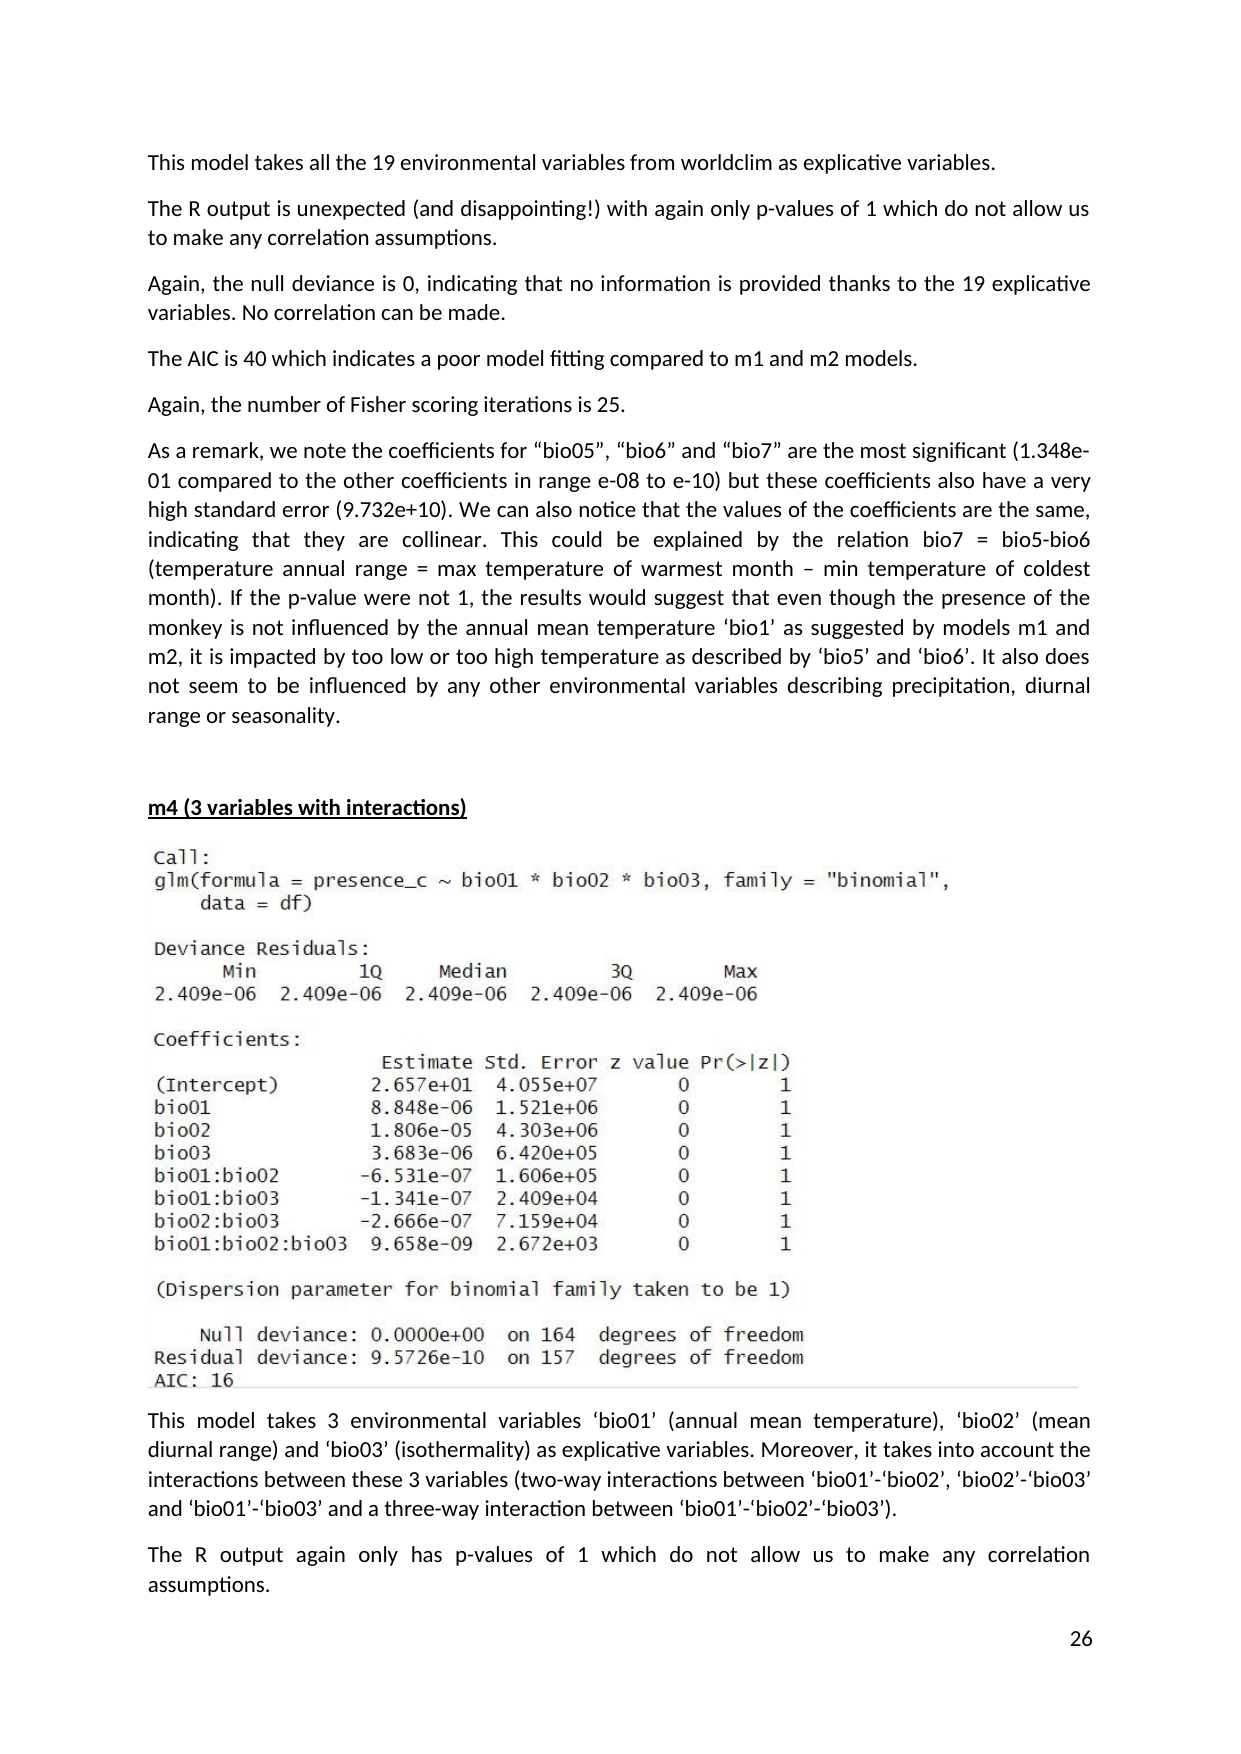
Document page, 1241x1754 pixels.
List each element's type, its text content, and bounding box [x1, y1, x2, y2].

text The AIC is 40 which indicates a poor model fitting compared to m1 and m2 models. [148, 344, 1093, 372]
text Again, the null deviance is 0, indicating that no information is provided thanks to the 19 explicative variables. No correlation can be made. [148, 269, 1093, 326]
text The R output again only has p-values of 1 which do not allow us to make any correlation assumptions. [148, 1540, 1093, 1598]
text This model takes 3 environmental variables ‘bio01’ (annual mean temperature), ‘bio02’ (mean diurnal range) and ‘bio03’ (isothermality) as explicative variables. Moreover, it takes into account the interactions between these 3 variables (two-way interactions between ‘bio01’-‘bio02’, ‘bio02’-‘bio03’ and ‘bio01’-‘bio03’ and a three-way interaction between ‘bio01’-‘bio02’-‘bio03’). [148, 1406, 1093, 1522]
text Again, the number of Fisher scoring iterations is 25. [148, 391, 1093, 418]
text m4 (3 variables with interactions) [148, 793, 1093, 821]
text This model takes all the 19 environmental variables from worldclim as explicative variables. [148, 148, 1093, 176]
text As a remark, we note the coefficients for “bio05”, “bio6” and “bio7” are the most significant (1.348e-01 compared to the other coefficients in range e-08 to e-10) but these coefficients also have a very high standard error (9.732e+10). We can also notice that the values of the coefficients are the same, indicating that they are collinear. This could be explained by the relation bio7 = bio5-bio6 (temperature annual range = max temperature of warmest month – min temperature of coldest month). If the p-value were not 1, the results would suggest that even though the presence of the monkey is not influenced by the annual mean temperature ‘bio1’ as suggested by models m1 and m2, it is impacted by too low or too high temperature as described by ‘bio5’ and ‘bio6’. It also does not seem to be influenced by any other environmental variables describing precipitation, diurnal range or seasonality. [148, 437, 1093, 729]
text The R output is unexpected (and disappointing!) with again only p-values of 1 which do not allow us to make any correlation assumptions. [148, 194, 1093, 251]
picture [147, 839, 1079, 1389]
